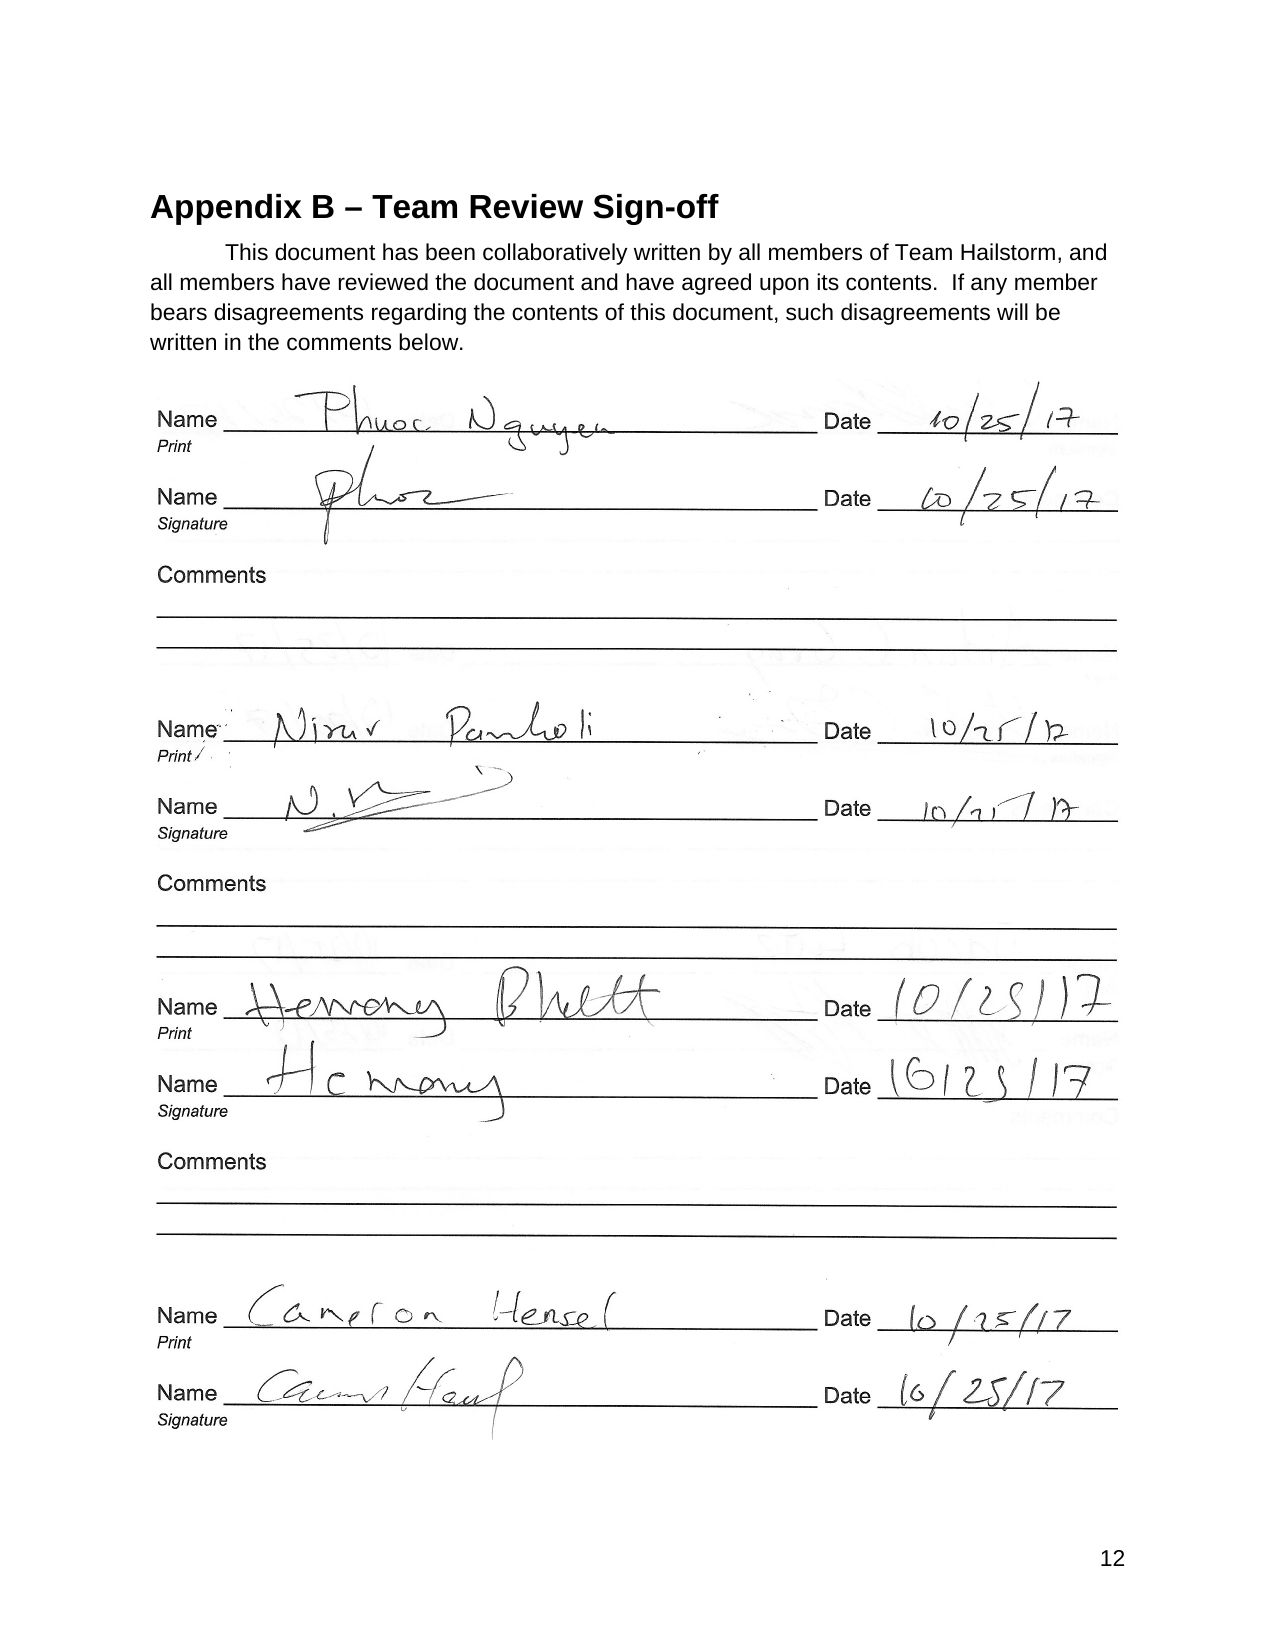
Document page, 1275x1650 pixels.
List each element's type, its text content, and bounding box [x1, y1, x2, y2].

text This document has been collaboratively written by all members of Team Hailstorm, and all members have reviewed the document and have agreed upon its contents. If any member bears disagreements regarding the contents of this document, such disagreements will be written in the comments below. [150, 238, 1125, 355]
subtitle Appendix B – Team Review Sign-off [150, 187, 1125, 226]
picture [150, 379, 1125, 1440]
